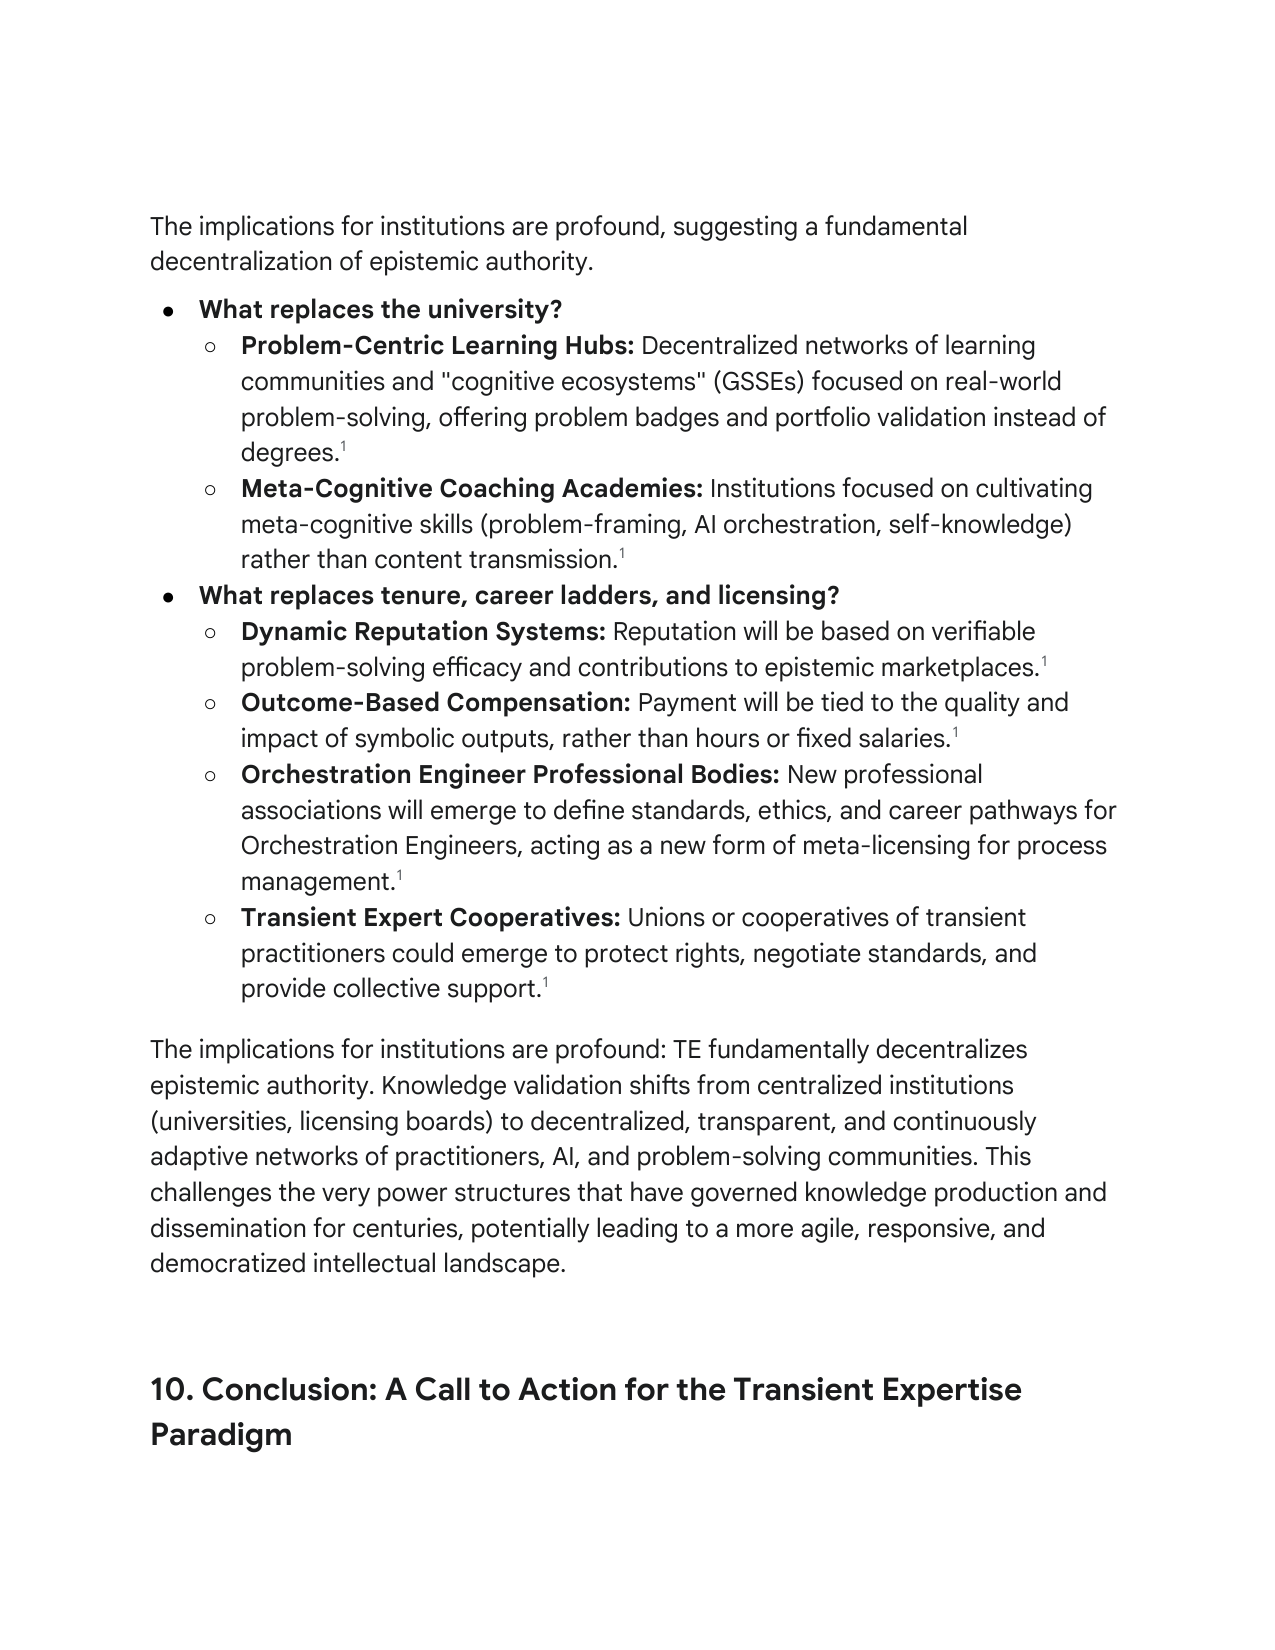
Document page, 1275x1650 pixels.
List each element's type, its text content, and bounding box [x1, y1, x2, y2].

list Outcome-Based Compensation: Payment will be tied to the quality and impact of symbolic outputs, rather than hours or fixed salaries.1 [203, 688, 1125, 755]
list What replaces tenure, career ladders, and licensing? [161, 581, 1125, 612]
list Orchestration Engineer Professional Bodies: New professional associations will emerge to define standards, ethics, and career pathways for Orchestration Engineers, acting as a new form of meta-licensing for process management.1 [203, 759, 1125, 898]
subtitle 10. Conclusion: A Call to Action for the Transient Expertise Paradigm [150, 1370, 1125, 1454]
list Problem-Centric Learning Hubs: Decentralized networks of learning communities and "cognitive ecosystems" (GSSEs) focused on real-world problem-solving, offering problem badges and portfolio validation instead of degrees.1 [203, 330, 1125, 469]
list What replaces the university? [161, 295, 1125, 326]
list Dynamic Reputation Systems: Reputation will be based on verifiable problem-solving efficacy and contributions to epistemic marketplaces.1 [203, 616, 1125, 683]
text The implications for institutions are profound, suggesting a fundamental decentralization of epistemic authority. [150, 211, 1125, 278]
list Meta-Cognitive Coaching Academies: Institutions focused on cultivating meta-cognitive skills (problem-framing, AI orchestration, self-knowledge) rather than content transmission.1 [203, 473, 1125, 576]
list Transient Expert Cooperatives: Unions or cooperatives of transient practitioners could emerge to protect rights, negotiate standards, and provide collective support.1 [203, 902, 1125, 1005]
text The implications for institutions are profound: TE fundamentally decentralizes epistemic authority. Knowledge validation shifts from centralized institutions (universities, licensing boards) to decentralized, transparent, and continuously adaptive networks of practitioners, AI, and problem-solving communities. This challenges the very power structures that have governed knowledge production and dissemination for centuries, potentially leading to a more agile, responsive, and democratized intellectual landscape. [150, 1034, 1125, 1280]
